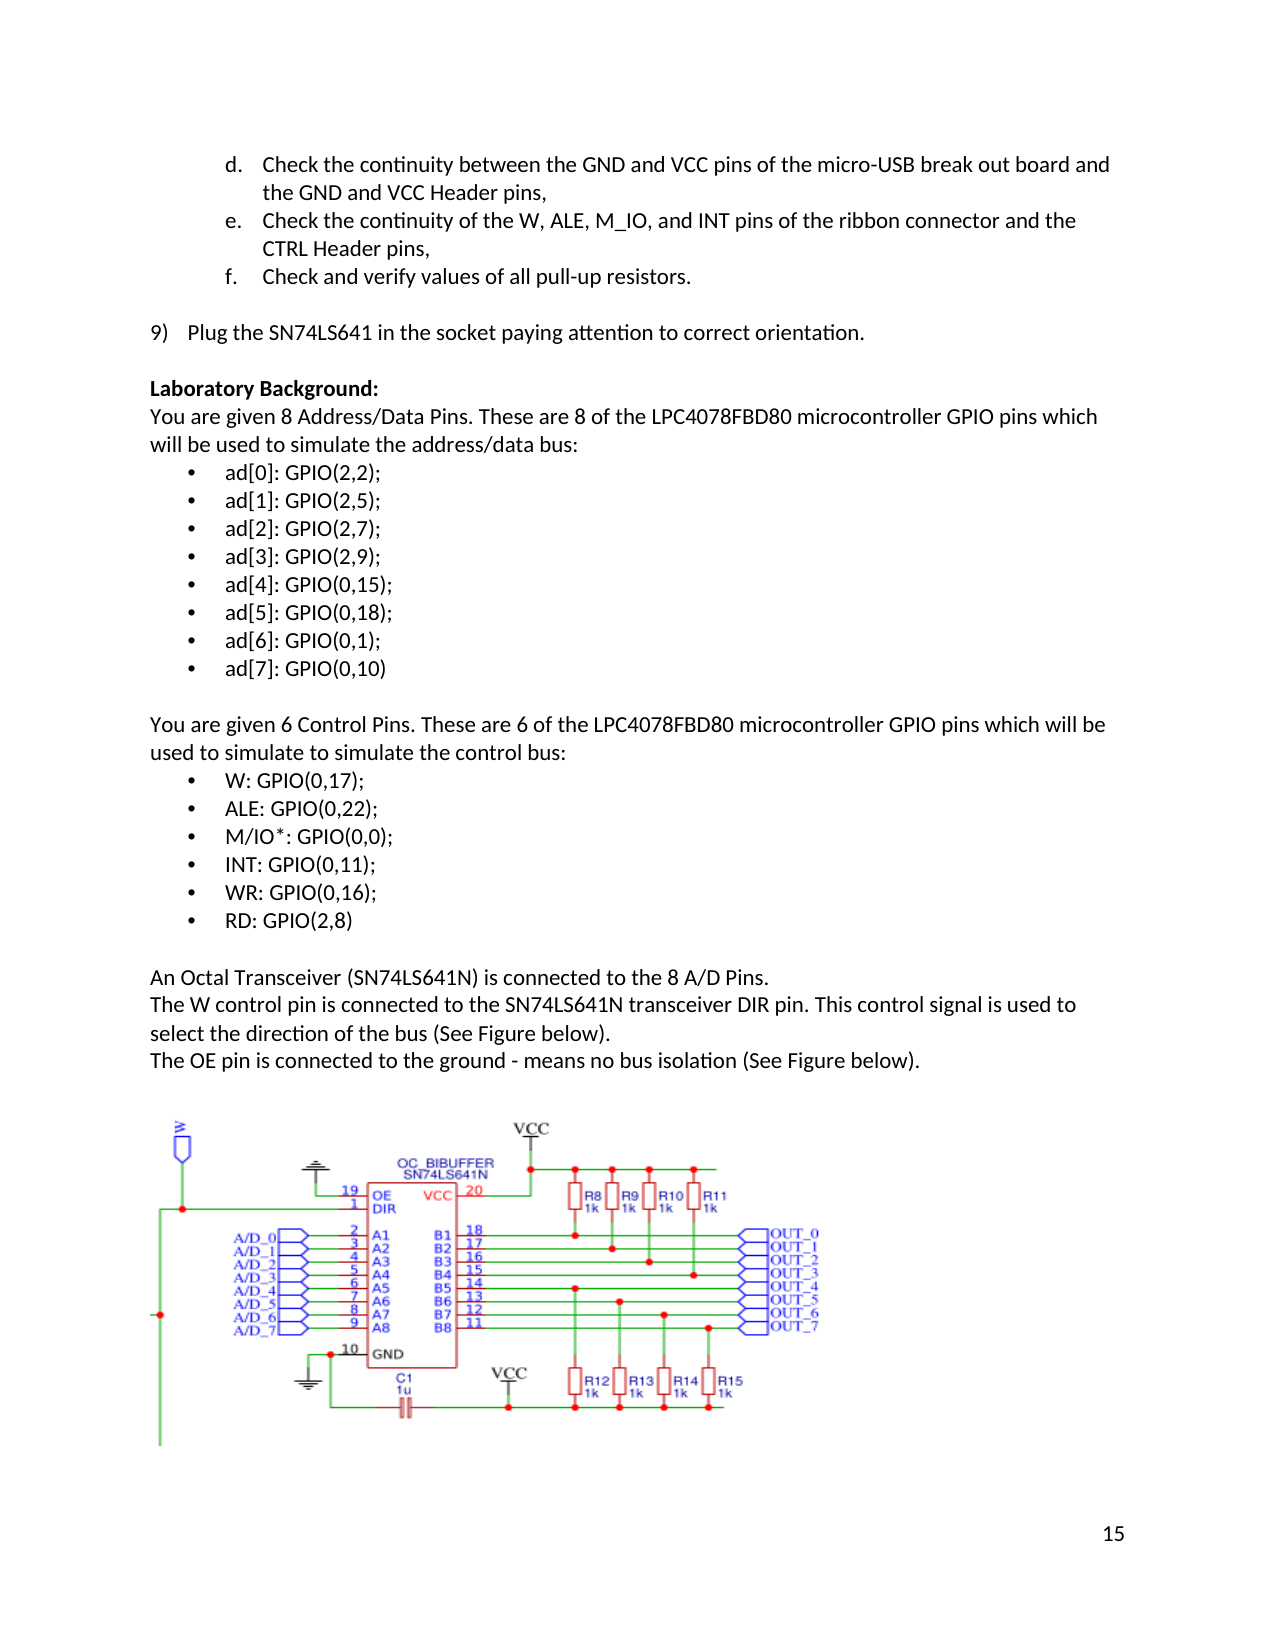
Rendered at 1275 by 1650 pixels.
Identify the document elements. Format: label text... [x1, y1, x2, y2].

list Check the continuity of the W, ALE, M_IO, and INT pins of the ribbon connector and the CTRL Header pins, [225, 206, 1125, 262]
list WR: GPIO(0,16); [187, 878, 1125, 907]
list ad[6]: GPIO(0,1); [187, 626, 1125, 654]
picture [150, 1102, 845, 1446]
list ad[2]: GPIO(2,7); [187, 514, 1125, 542]
text The W control pin is connected to the SN74LS641N transceiver DIR pin. This control signal is used to select the direction of the bus (See Figure below). [150, 991, 1125, 1047]
list M/IO*: GPIO(0,0); [187, 822, 1125, 851]
list ad[4]: GPIO(0,15); [187, 570, 1125, 598]
list RD: GPIO(2,8) [187, 907, 1125, 934]
text An Octal Transceiver (SN74LS641N) is connected to the 8 A/D Pins. [150, 963, 1125, 991]
list ad[7]: GPIO(0,10) [187, 654, 1125, 682]
list Check and verify values of all pull-up resistors. [225, 262, 1125, 290]
text You are given 6 Control Pins. These are 6 of the LPC4078FBD80 microcontroller GPIO pins which will be used to simulate to simulate the control bus: [150, 710, 1125, 766]
list ad[1]: GPIO(2,5); [187, 486, 1125, 514]
list Check the continuity between the GND and VCC pins of the micro-USB break out board and the GND and VCC Header pins, [225, 150, 1125, 206]
list Plug the SN74LS641 in the socket paying attention to correct orientation. [150, 318, 1125, 346]
list INT: GPIO(0,11); [187, 851, 1125, 878]
text Laboratory Background: [150, 374, 1125, 402]
list W: GPIO(0,17); [187, 766, 1125, 794]
text The OE pin is connected to the ground - means no bus isolation (See Figure below). [150, 1047, 1125, 1075]
list ad[5]: GPIO(0,18); [187, 598, 1125, 626]
list ALE: GPIO(0,22); [187, 794, 1125, 822]
text You are given 8 Address/Data Pins. These are 8 of the LPC4078FBD80 microcontroller GPIO pins which will be used to simulate the address/data bus: [150, 402, 1125, 458]
list ad[0]: GPIO(2,2); [187, 458, 1125, 486]
list ad[3]: GPIO(2,9); [187, 542, 1125, 570]
